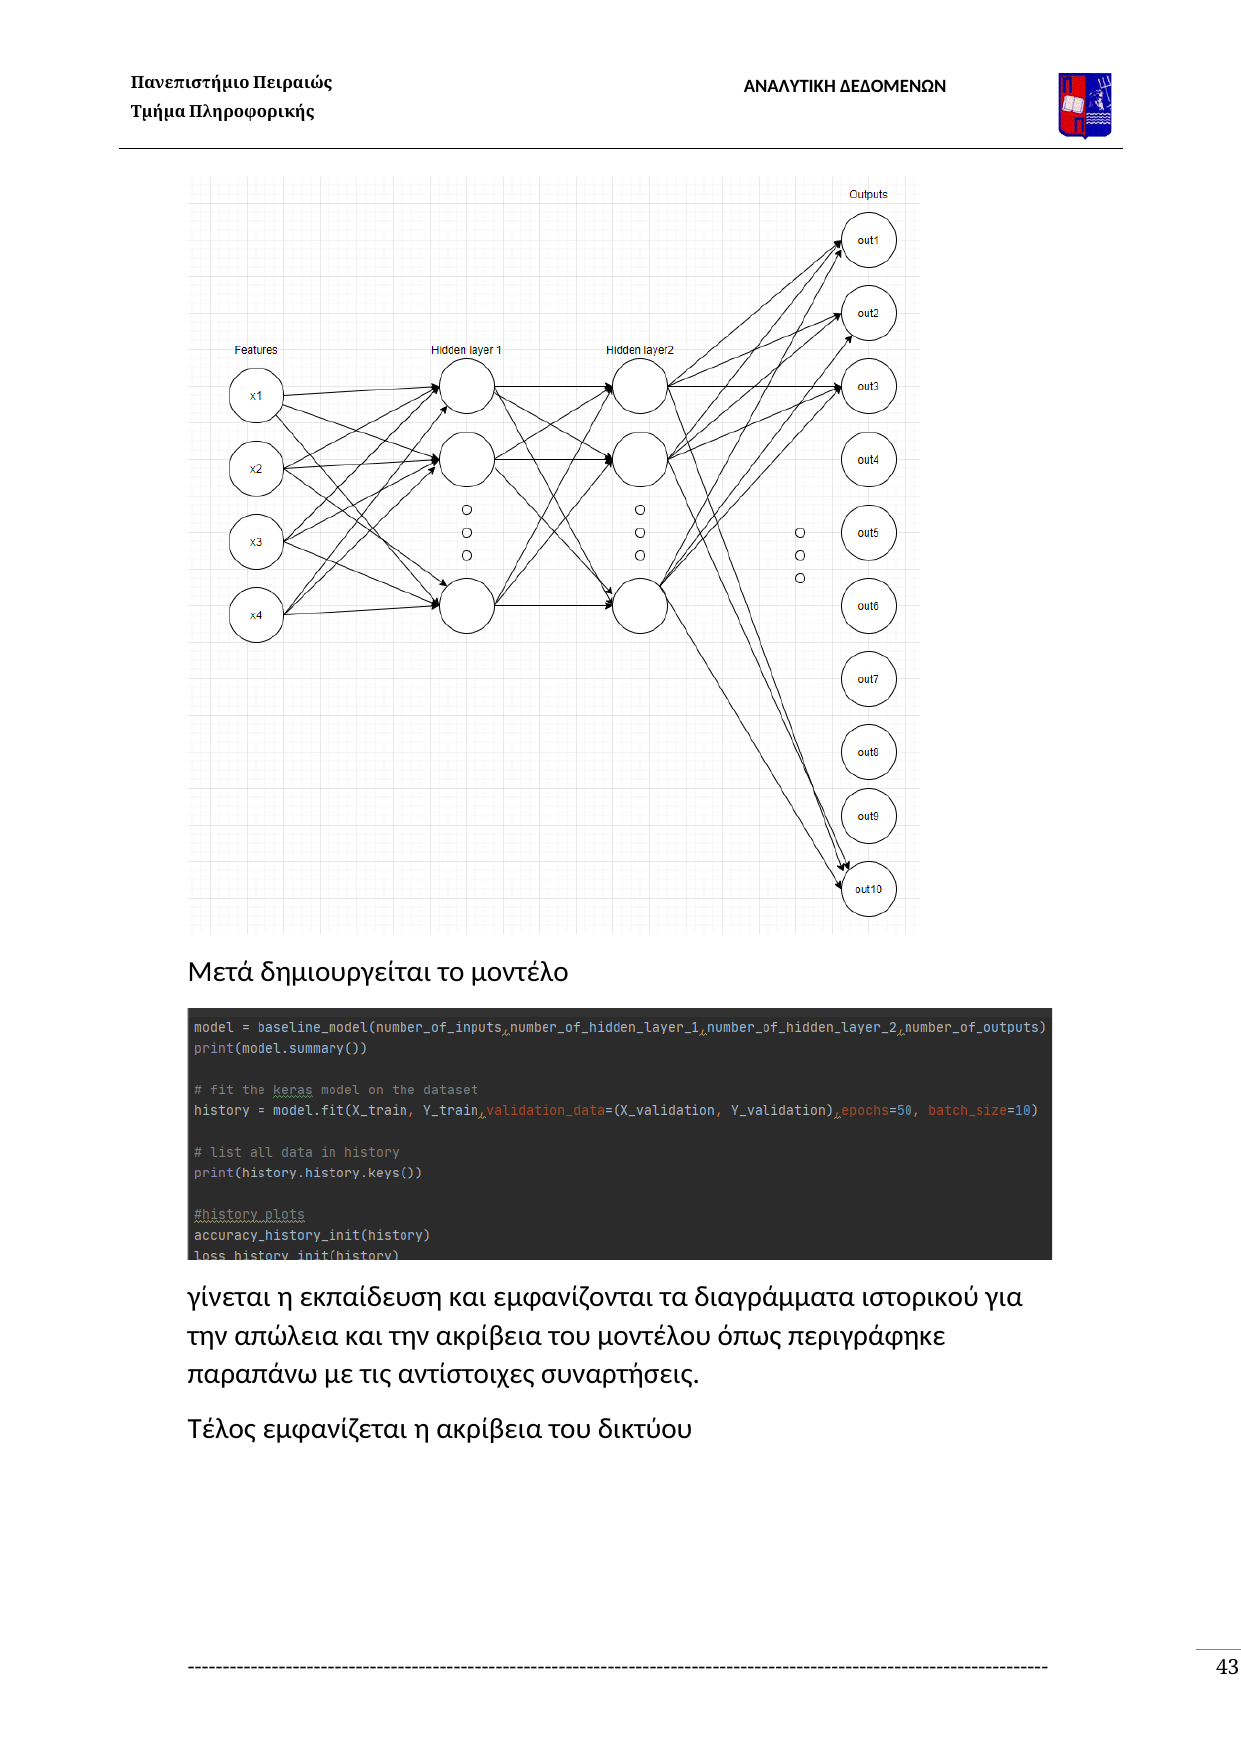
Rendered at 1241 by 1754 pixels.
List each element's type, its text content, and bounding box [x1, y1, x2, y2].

text Τέλος εμφανίζεται η ακρίβεια του δικτύου [187, 1410, 1053, 1446]
picture [187, 177, 920, 934]
picture [1058, 73, 1112, 140]
text Μετά δημιουργείται το μοντέλο [187, 953, 1053, 989]
picture [187, 1008, 1053, 1260]
text γίνεται η εκπαίδευση και εμφανίζονται τα διαγράμματα ιστορικού για την απώλεια και την ακρίβεια του μοντέλου όπως περιγράφηκε παραπάνω με τις αντίστοιχες συναρτήσεις. [187, 1278, 1053, 1391]
